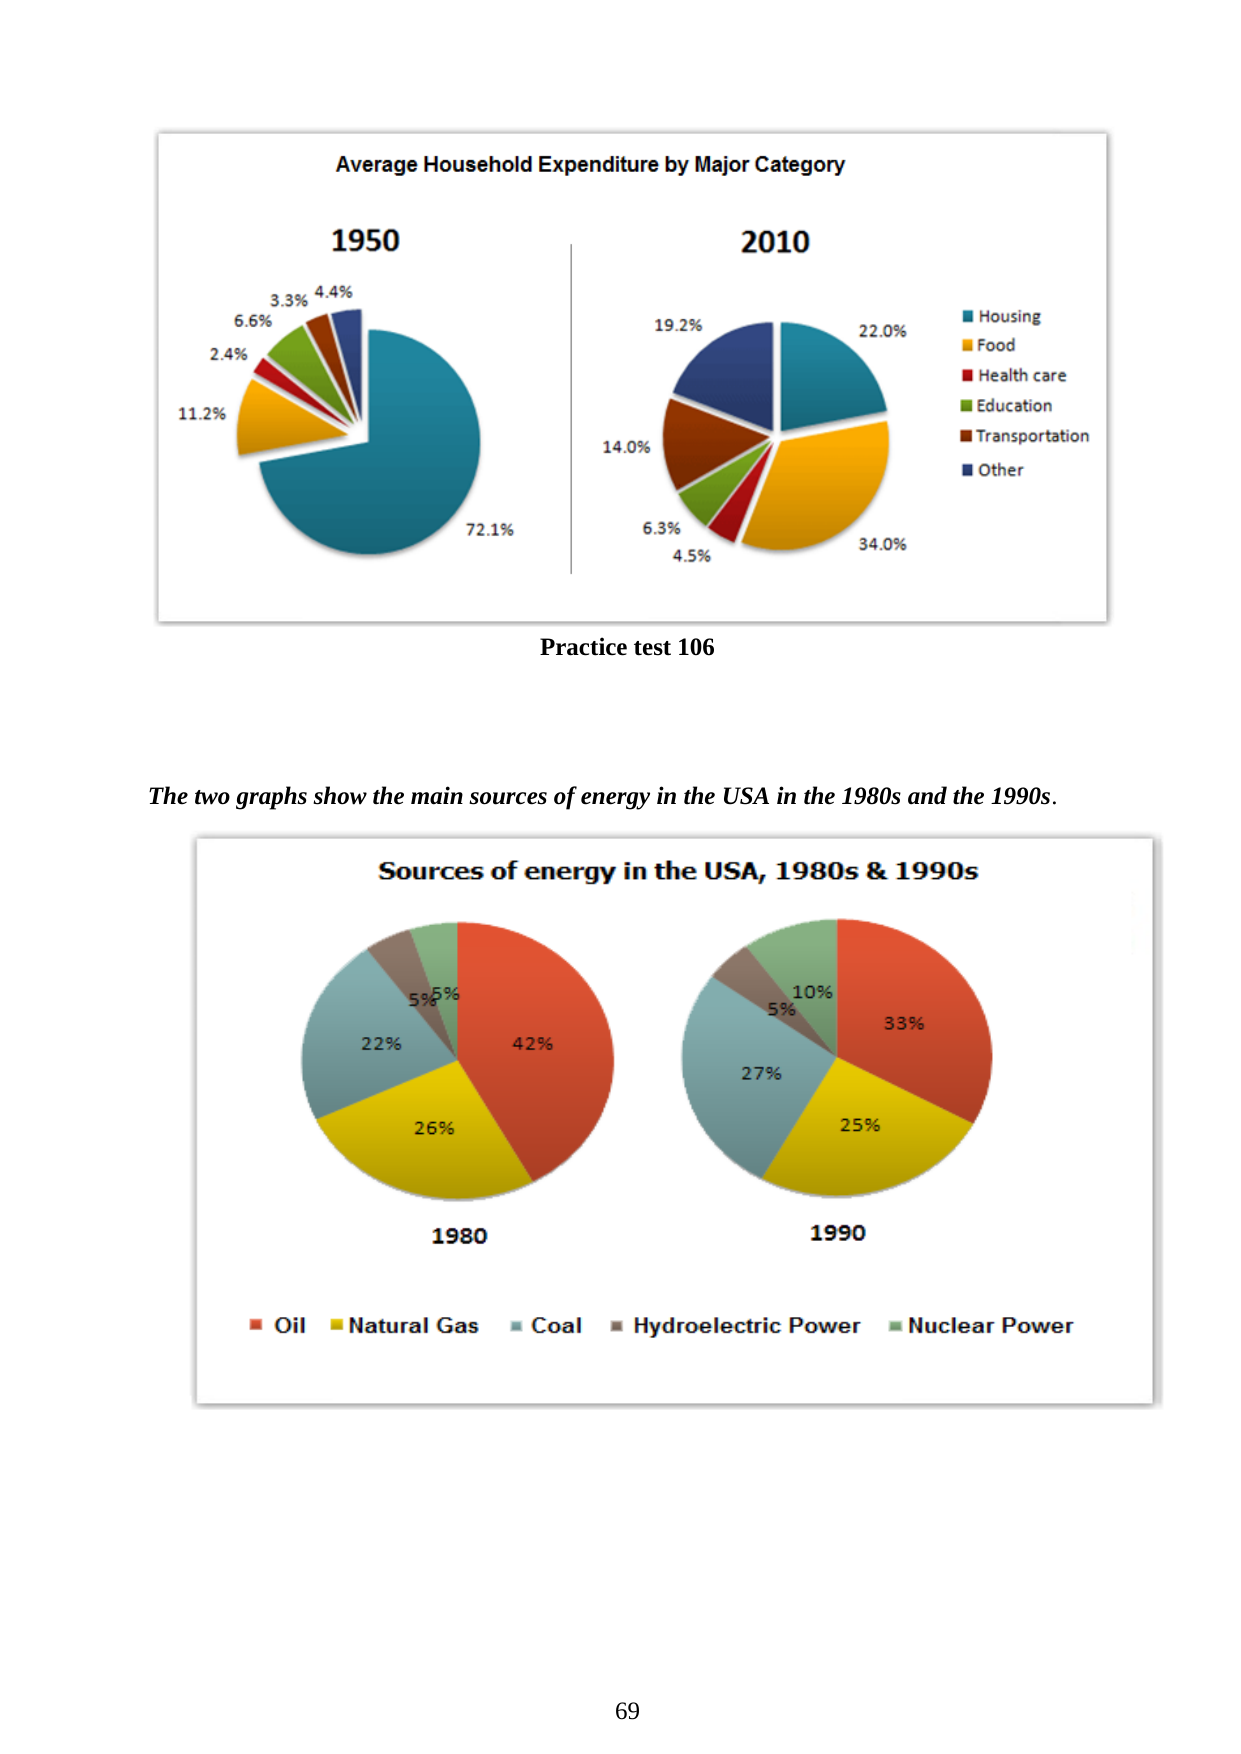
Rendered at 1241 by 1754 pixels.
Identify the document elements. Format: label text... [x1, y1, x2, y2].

picture [185, 828, 1167, 1413]
text The two graphs show the main sources of energy in the USA in the 1980s and the 1990s. [148, 781, 1107, 810]
picture [147, 122, 1117, 632]
text Practice test 106 [148, 632, 1107, 661]
